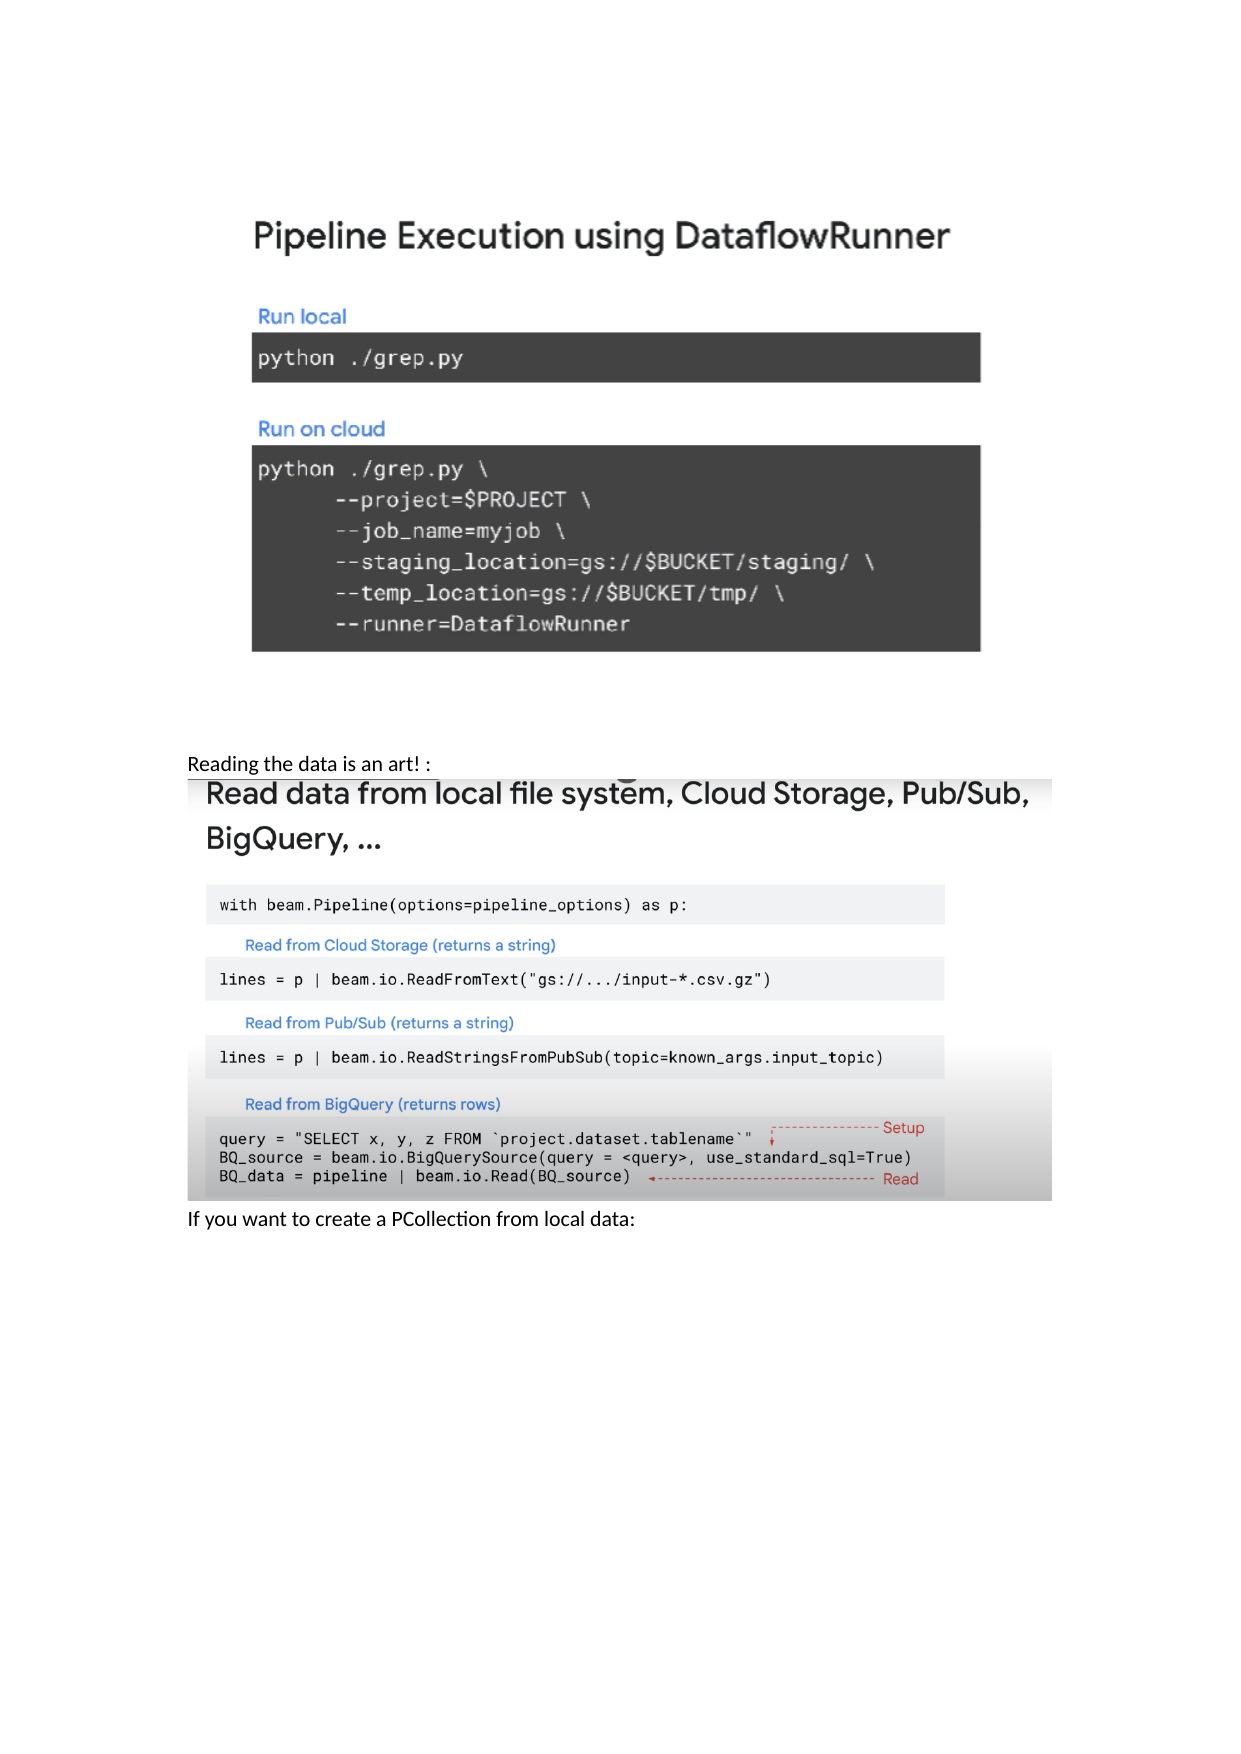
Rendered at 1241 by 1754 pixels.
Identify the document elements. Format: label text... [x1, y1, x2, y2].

text Reading the data is an art! : [187, 747, 1053, 779]
picture [187, 779, 1052, 1201]
text If you want to create a PCollection from local data: [187, 1202, 1053, 1234]
picture [187, 162, 1048, 702]
